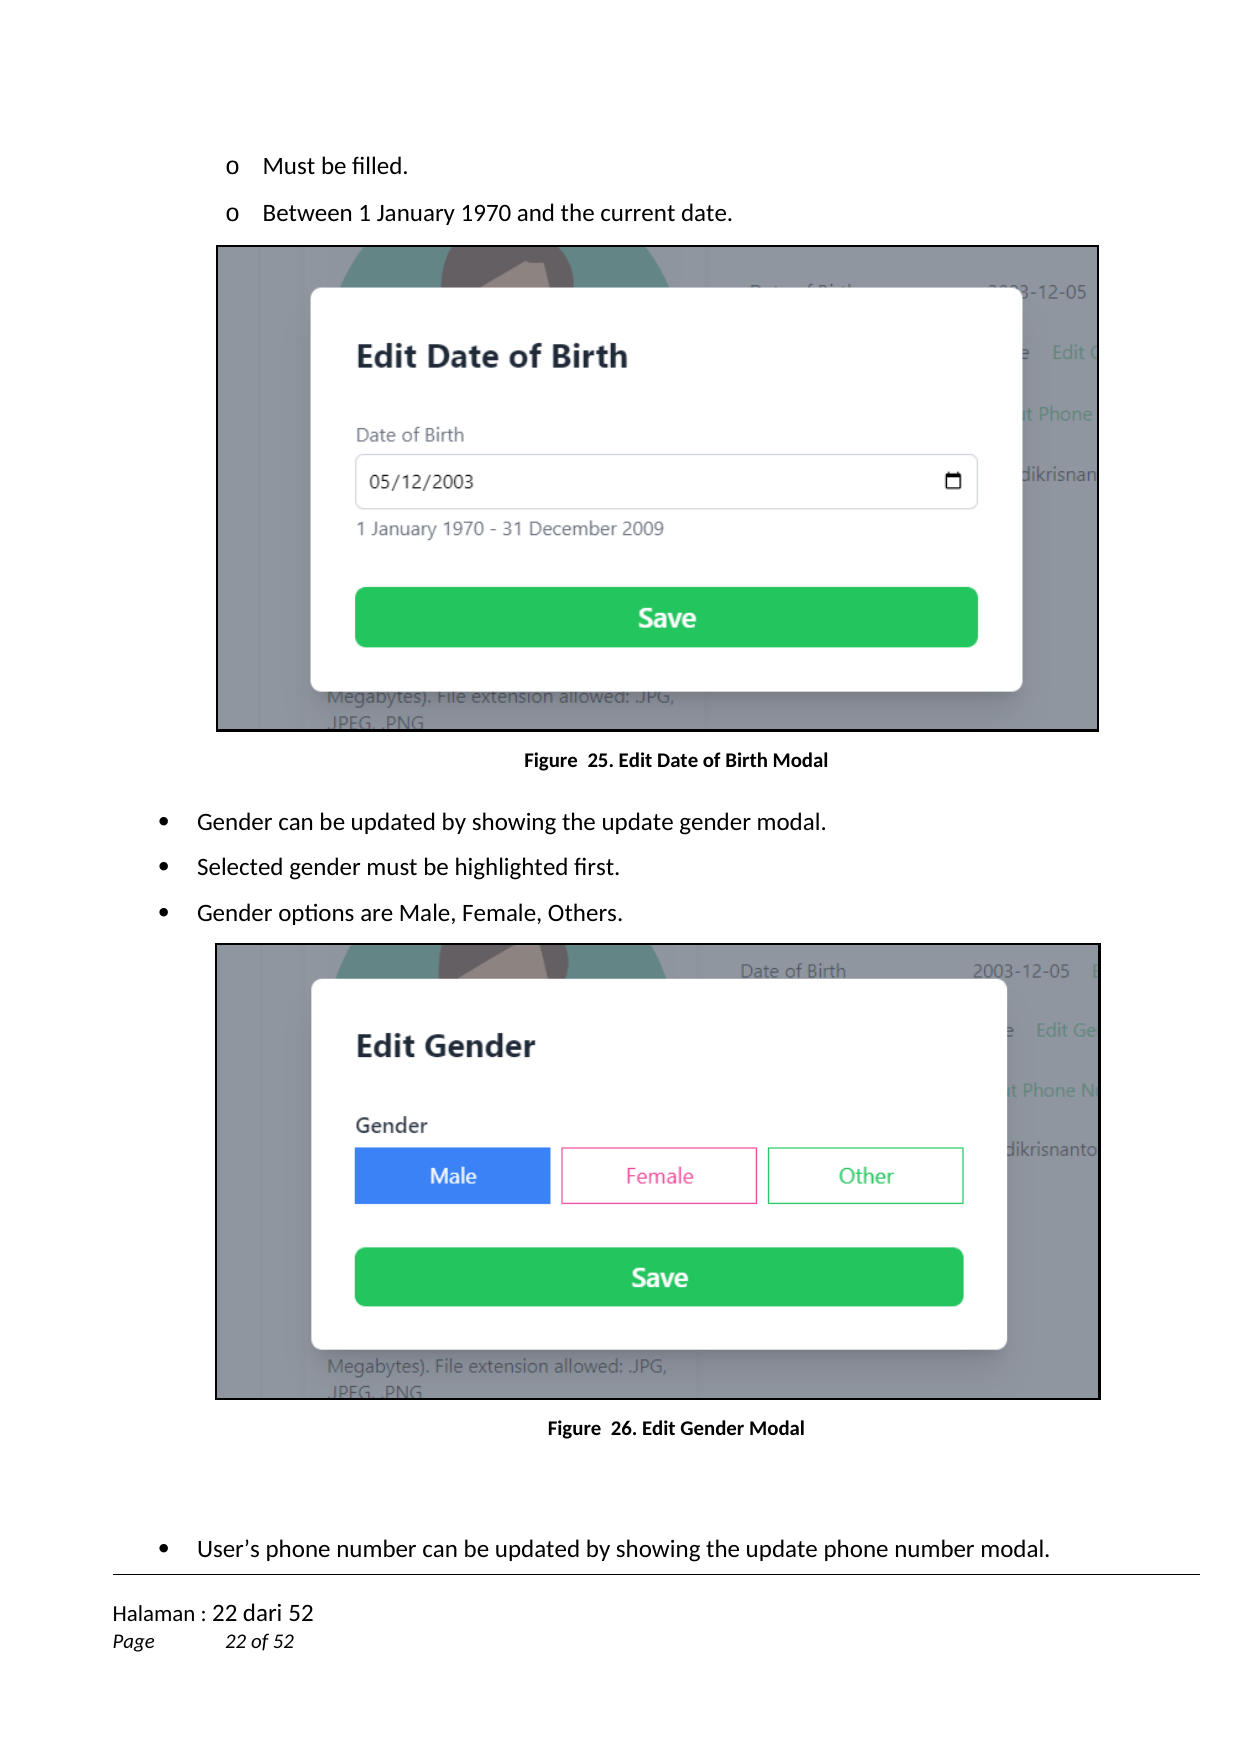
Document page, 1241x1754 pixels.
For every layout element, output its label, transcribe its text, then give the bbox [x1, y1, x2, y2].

list Selected gender must be highlighted first. [159, 851, 1128, 882]
list Must be filled. [225, 150, 1128, 182]
list Gender can be updated by showing the update gender modal. [159, 806, 1128, 836]
picture [217, 945, 1098, 1398]
text Figure 26. Edit Gender Modal [225, 1415, 1128, 1440]
text Figure 25. Edit Date of Birth Modal [225, 747, 1128, 772]
list Gender options are Male, Female, Others. [159, 897, 1128, 928]
list Between 1 January 1970 and the current date. [225, 198, 1128, 229]
picture [218, 247, 1097, 729]
list User’s phone number can be updated by showing the update phone number modal. [159, 1533, 1128, 1563]
